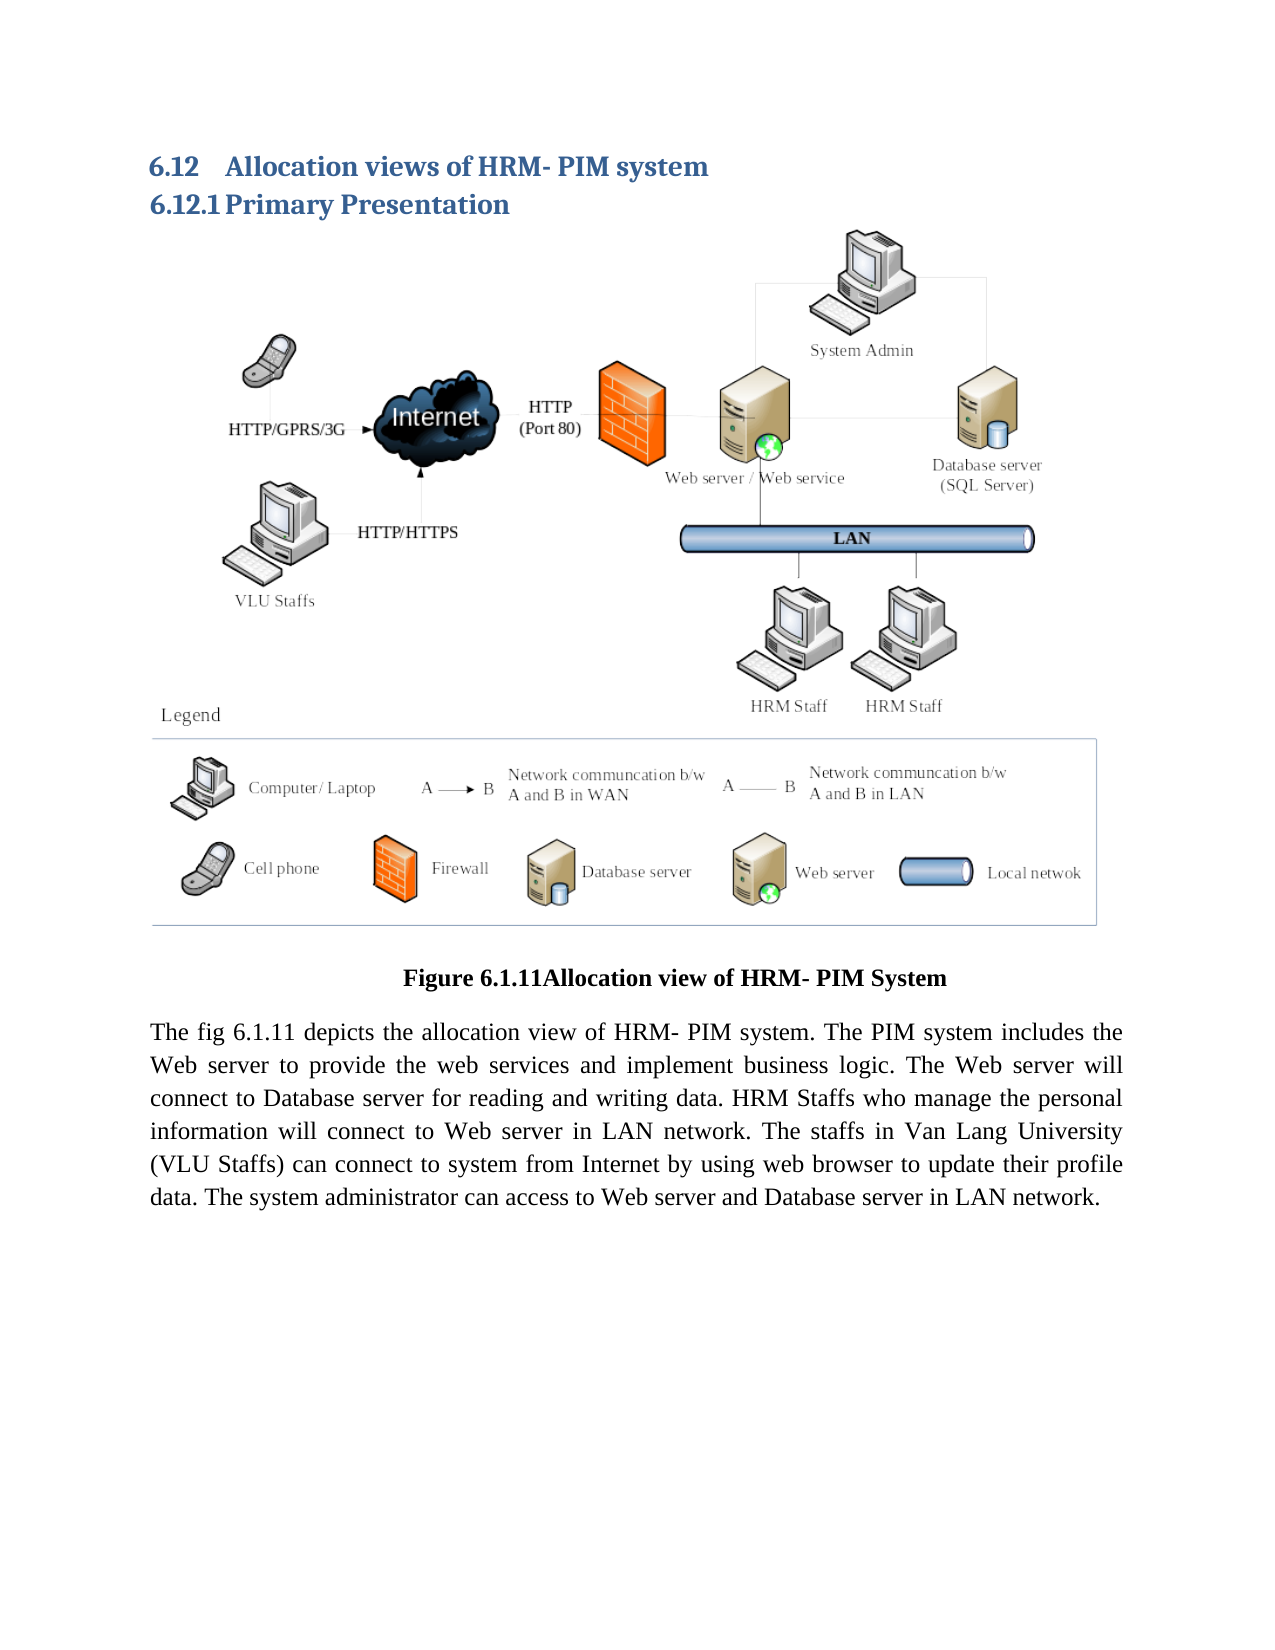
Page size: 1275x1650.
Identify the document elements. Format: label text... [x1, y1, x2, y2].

subtitle Allocation views of HRM- PIM system [148, 150, 1125, 183]
subtitle Primary Presentation [150, 188, 1125, 222]
text The fig 6.1.11 depicts the allocation view of HRM- PIM system. The PIM system includes the Web server to provide the web services and implement business logic. The Web server will connect to Database server for reading and writing data. HRM Staffs who manage the personal information will connect to Web server in LAN network. The staffs in Van Lang University (VLU Staffs) can connect to system from Internet by using web browser to update their profile data. The system administrator can access to Web server and Database server in LAN network. [150, 1017, 1125, 1211]
text Figure 6.1.11Allocation view of HRM- PIM System [150, 963, 1125, 992]
